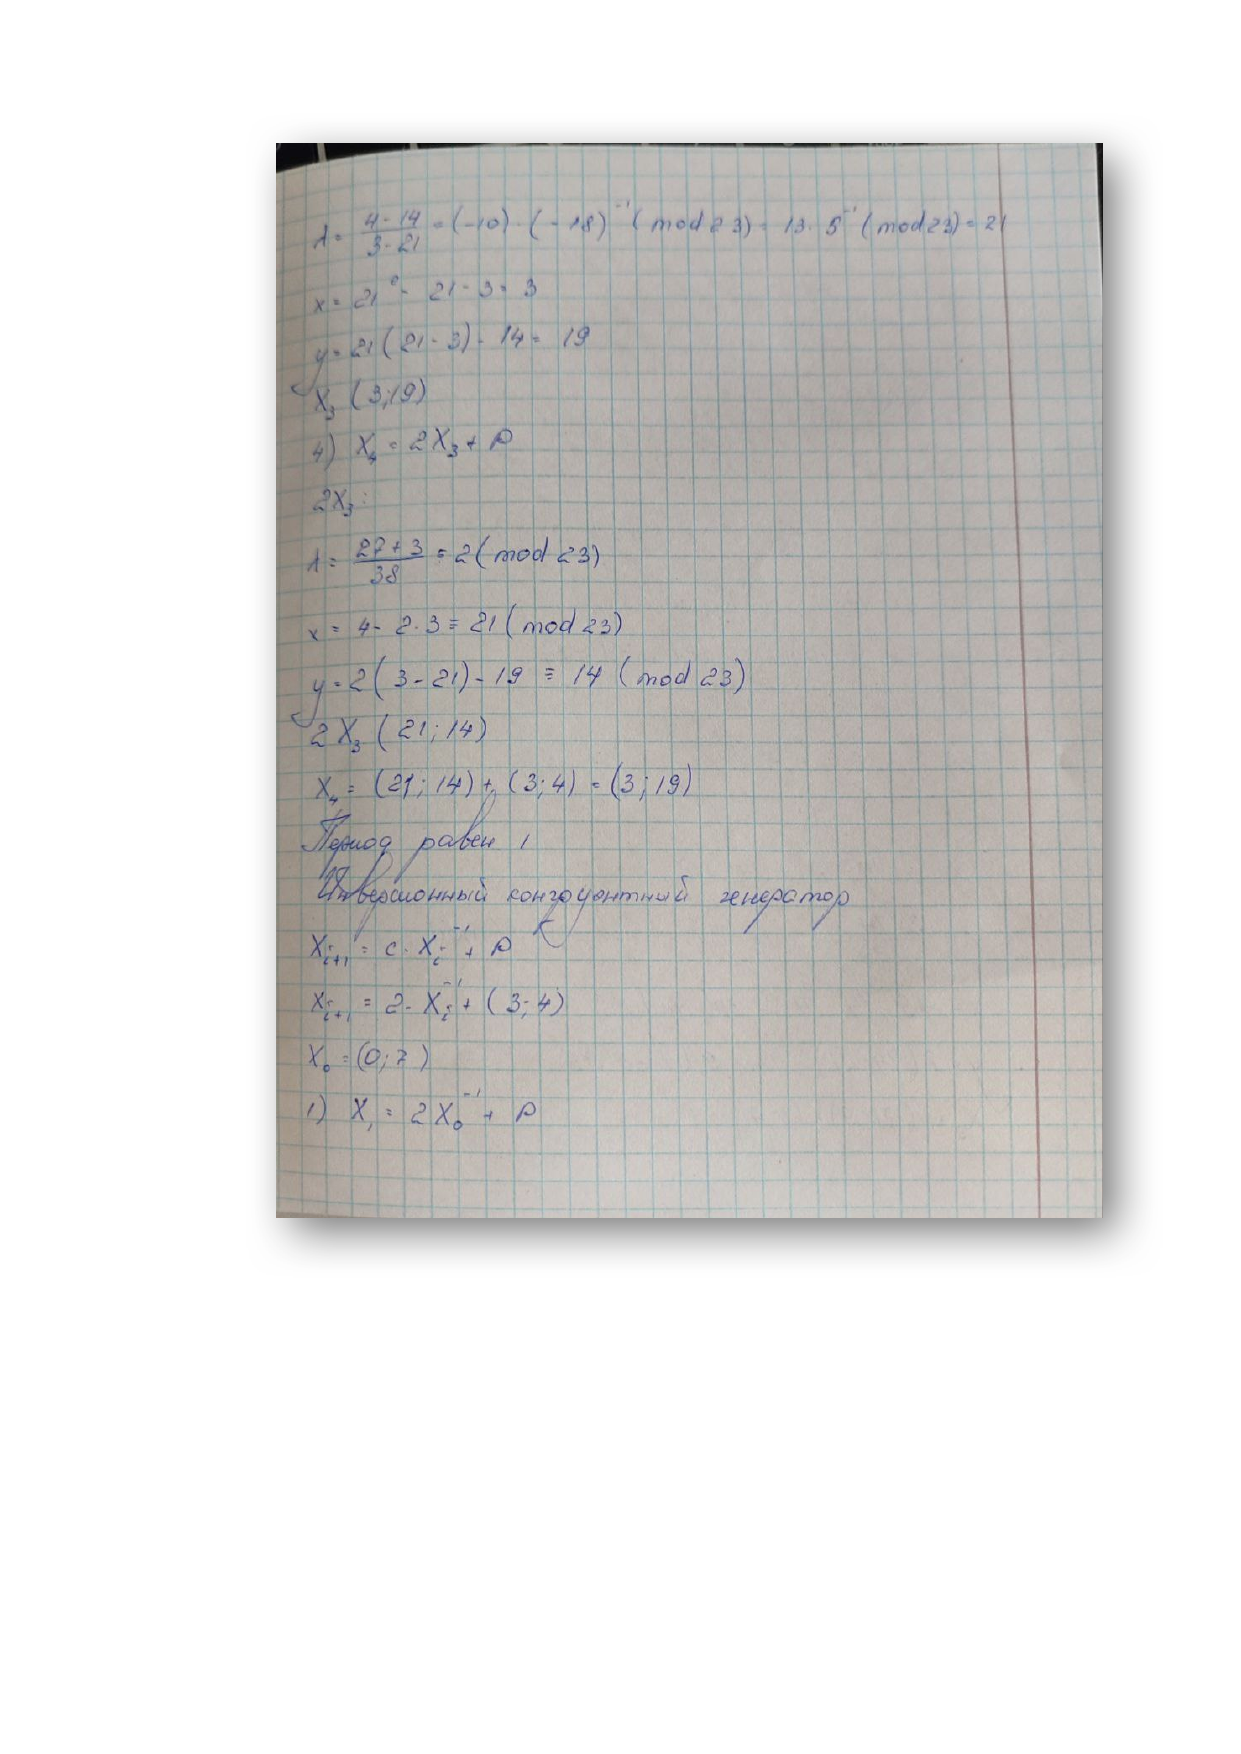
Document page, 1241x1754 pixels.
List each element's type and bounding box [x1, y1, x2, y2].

picture [276, 143, 1103, 1218]
